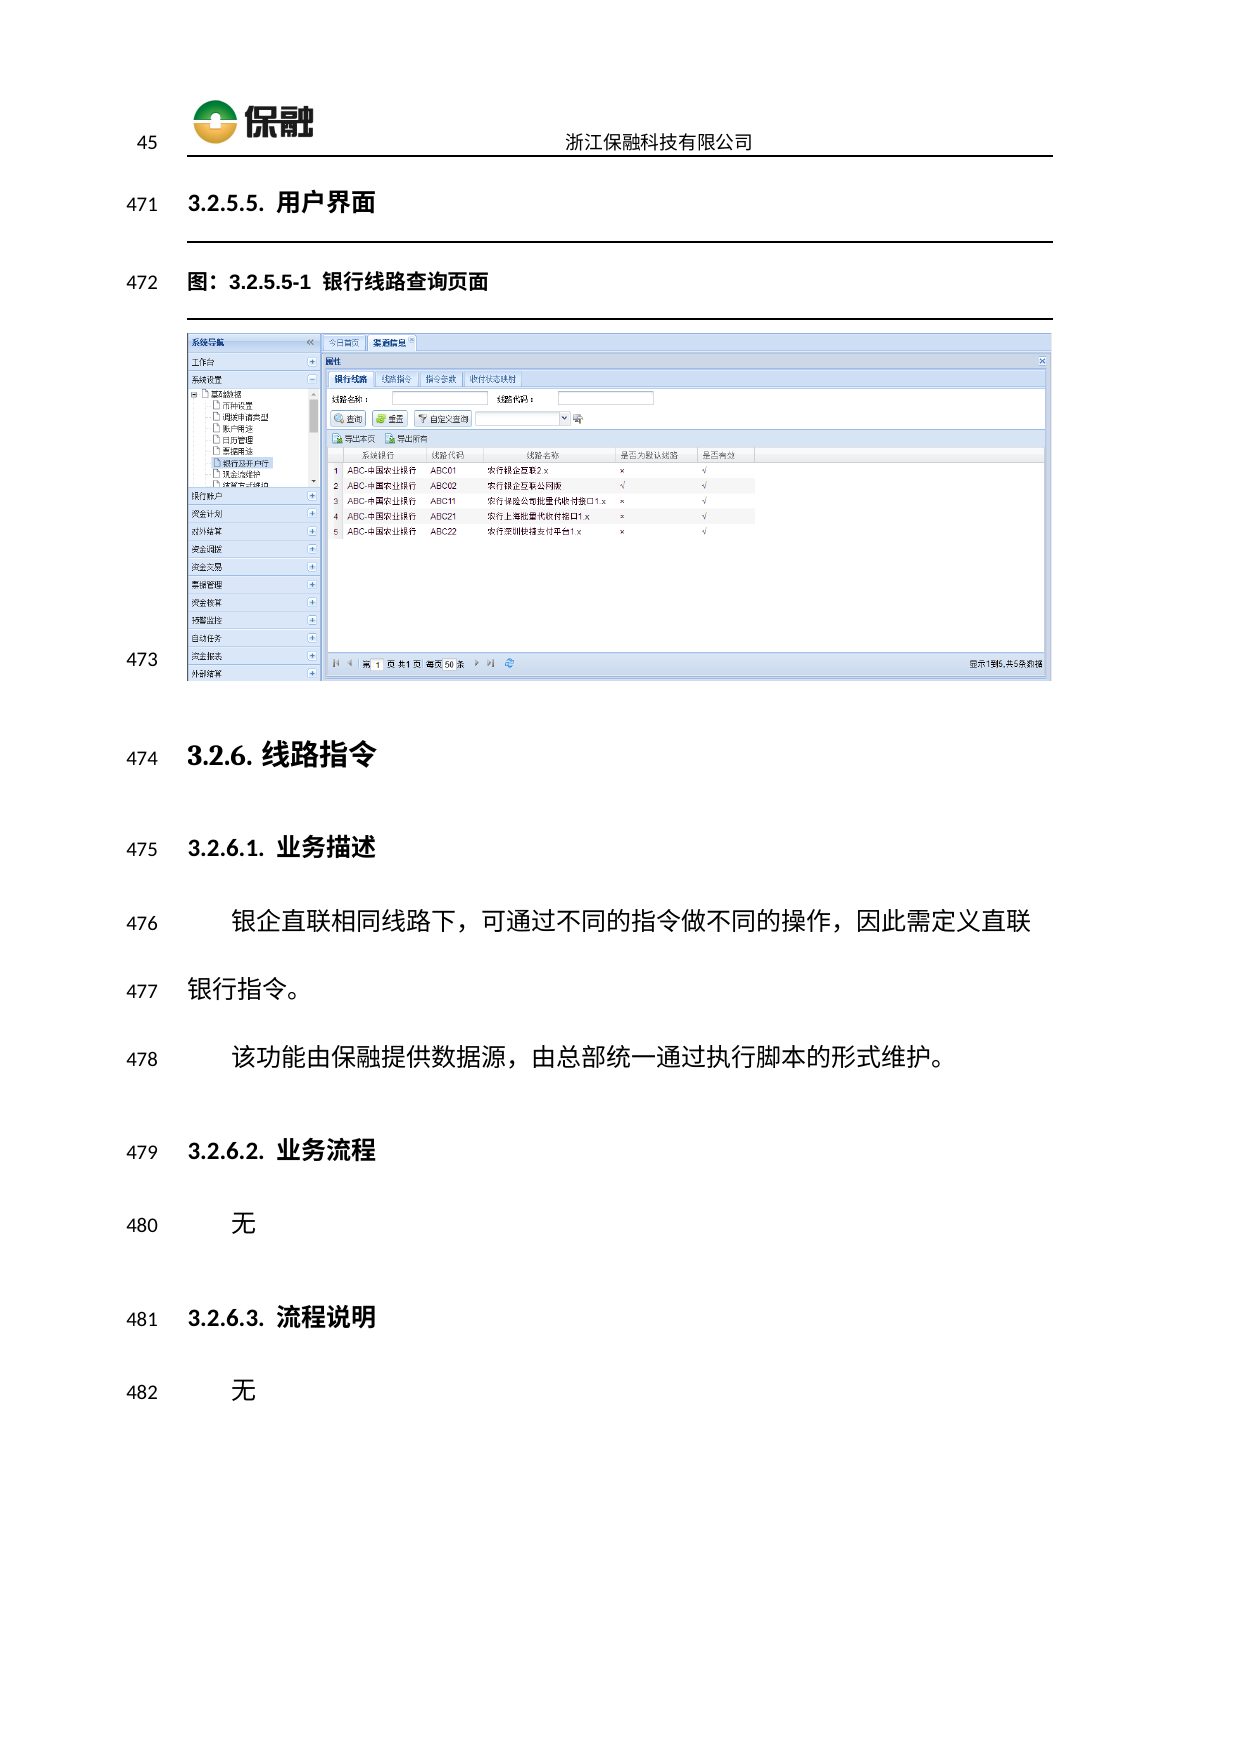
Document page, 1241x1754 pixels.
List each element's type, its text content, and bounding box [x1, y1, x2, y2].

subtitle 用户界面 [187, 167, 1053, 235]
text 图：3.2.5.5-1 银行线路查询页面 [187, 243, 1053, 318]
subtitle 业务描述 [187, 811, 1053, 879]
picture [187, 333, 1052, 681]
text 无 [231, 1188, 1053, 1256]
subtitle 流程说明 [187, 1281, 1053, 1349]
text 银企直联相同线路下，可通过不同的指令做不同的操作，因此需定义直联银行指令。 [187, 886, 1053, 1021]
subtitle 线路指令 [187, 718, 1053, 786]
text 无 [231, 1356, 1053, 1423]
picture [187, 88, 321, 150]
text 该功能由保融提供数据源，由总部统一通过执行脚本的形式维护。 [187, 1021, 1053, 1089]
subtitle 业务流程 [187, 1114, 1053, 1182]
